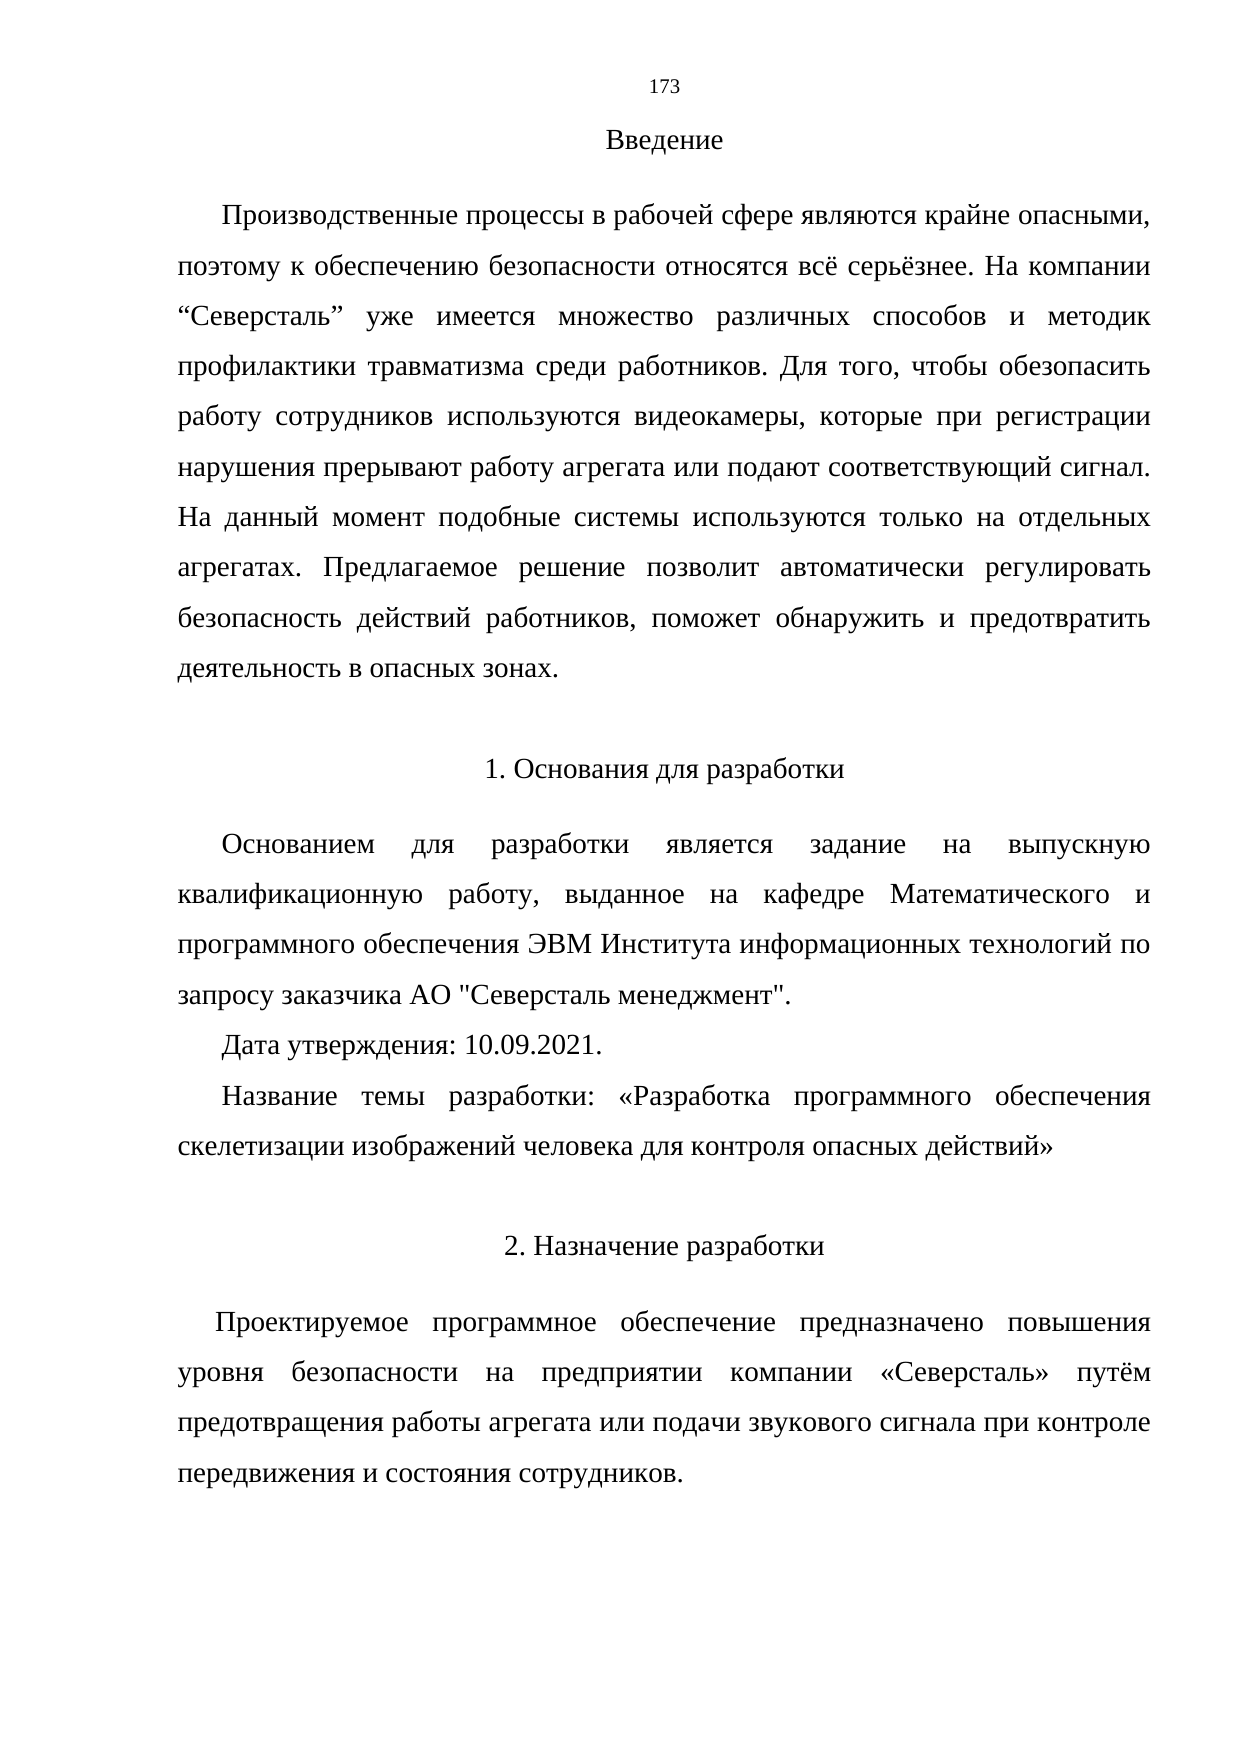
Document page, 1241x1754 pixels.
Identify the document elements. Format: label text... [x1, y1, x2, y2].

text 1. Основания для разработки [177, 751, 1152, 784]
text 2. Назначение разработки [177, 1228, 1152, 1262]
text Название темы разработки: «Разработка программного обеспечения скелетизации изображений человека для контроля опасных действий» [177, 1078, 1152, 1161]
text Введение [177, 122, 1152, 156]
text Проектируемое программное обеспечение предназначено повышения уровня безопасности на предприятии компании «Северсталь» путём предотвращения работы агрегата или подачи звукового сигнала при контроле передвижения и состояния сотрудников. [177, 1304, 1152, 1488]
text Дата утверждения: 10.09.2021. [177, 1027, 1152, 1061]
text Производственные процессы в рабочей сфере являются крайне опасными, поэтому к обеспечению безопасности относятся всё серьёзнее. На компании “Северсталь” уже имеется множество различных способов и методик профилактики травматизма среди работников. Для того, чтобы обезопасить работу сотрудников используются видеокамеры, которые при регистрации нарушения прерывают работу агрегата или подают соответствующий сигнал. На данный момент подобные системы используются только на отдельных агрегатах. Предлагаемое решение позволит автоматически регулировать безопасность действий работников, поможет обнаружить и предотвратить деятельность в опасных зонах. [177, 197, 1152, 684]
text Основанием для разработки является задание на выпускную квалификационную работу, выданное на кафедре Математического и программного обеспечения ЭВМ Института информационных технологий по запросу заказчика АО "Северсталь менеджмент". [177, 826, 1152, 1011]
